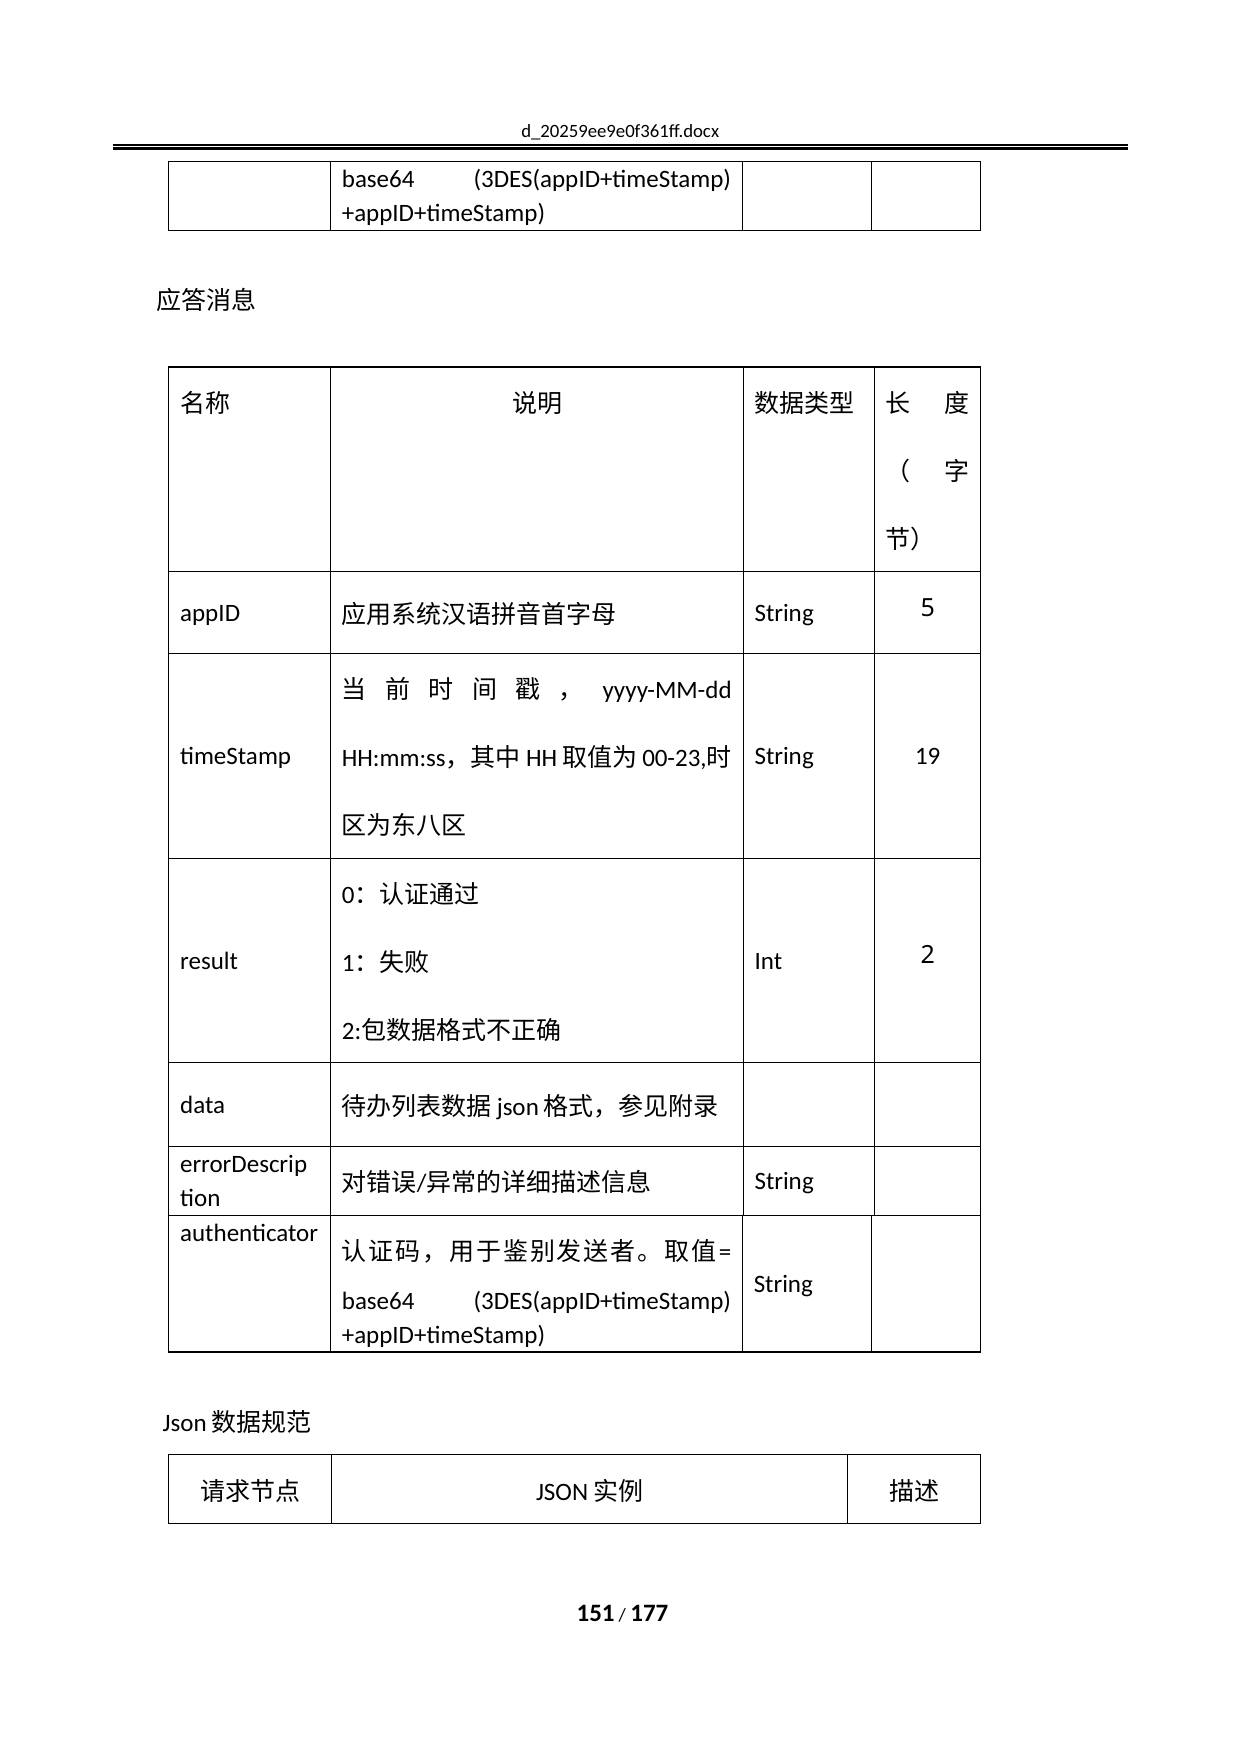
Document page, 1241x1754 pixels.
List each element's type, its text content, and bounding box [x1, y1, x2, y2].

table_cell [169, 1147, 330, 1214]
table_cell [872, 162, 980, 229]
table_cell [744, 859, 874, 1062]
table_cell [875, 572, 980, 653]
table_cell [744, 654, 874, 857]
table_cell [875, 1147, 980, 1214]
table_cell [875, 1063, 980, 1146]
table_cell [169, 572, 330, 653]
text Json数据规范 [112, 1386, 1128, 1454]
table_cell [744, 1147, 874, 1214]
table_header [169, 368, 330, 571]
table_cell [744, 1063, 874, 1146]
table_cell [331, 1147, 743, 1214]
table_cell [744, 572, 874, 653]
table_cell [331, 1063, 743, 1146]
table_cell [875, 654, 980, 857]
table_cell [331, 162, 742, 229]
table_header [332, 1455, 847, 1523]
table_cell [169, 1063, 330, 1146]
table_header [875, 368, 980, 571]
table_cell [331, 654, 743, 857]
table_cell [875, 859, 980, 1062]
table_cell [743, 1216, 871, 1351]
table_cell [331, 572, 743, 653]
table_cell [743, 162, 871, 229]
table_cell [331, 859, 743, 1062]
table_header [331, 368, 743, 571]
text 应答消息 [112, 264, 1128, 332]
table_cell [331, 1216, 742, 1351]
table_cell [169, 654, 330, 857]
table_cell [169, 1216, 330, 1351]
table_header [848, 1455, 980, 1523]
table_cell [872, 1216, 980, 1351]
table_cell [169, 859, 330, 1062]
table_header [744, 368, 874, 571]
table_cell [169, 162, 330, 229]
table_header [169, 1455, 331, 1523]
